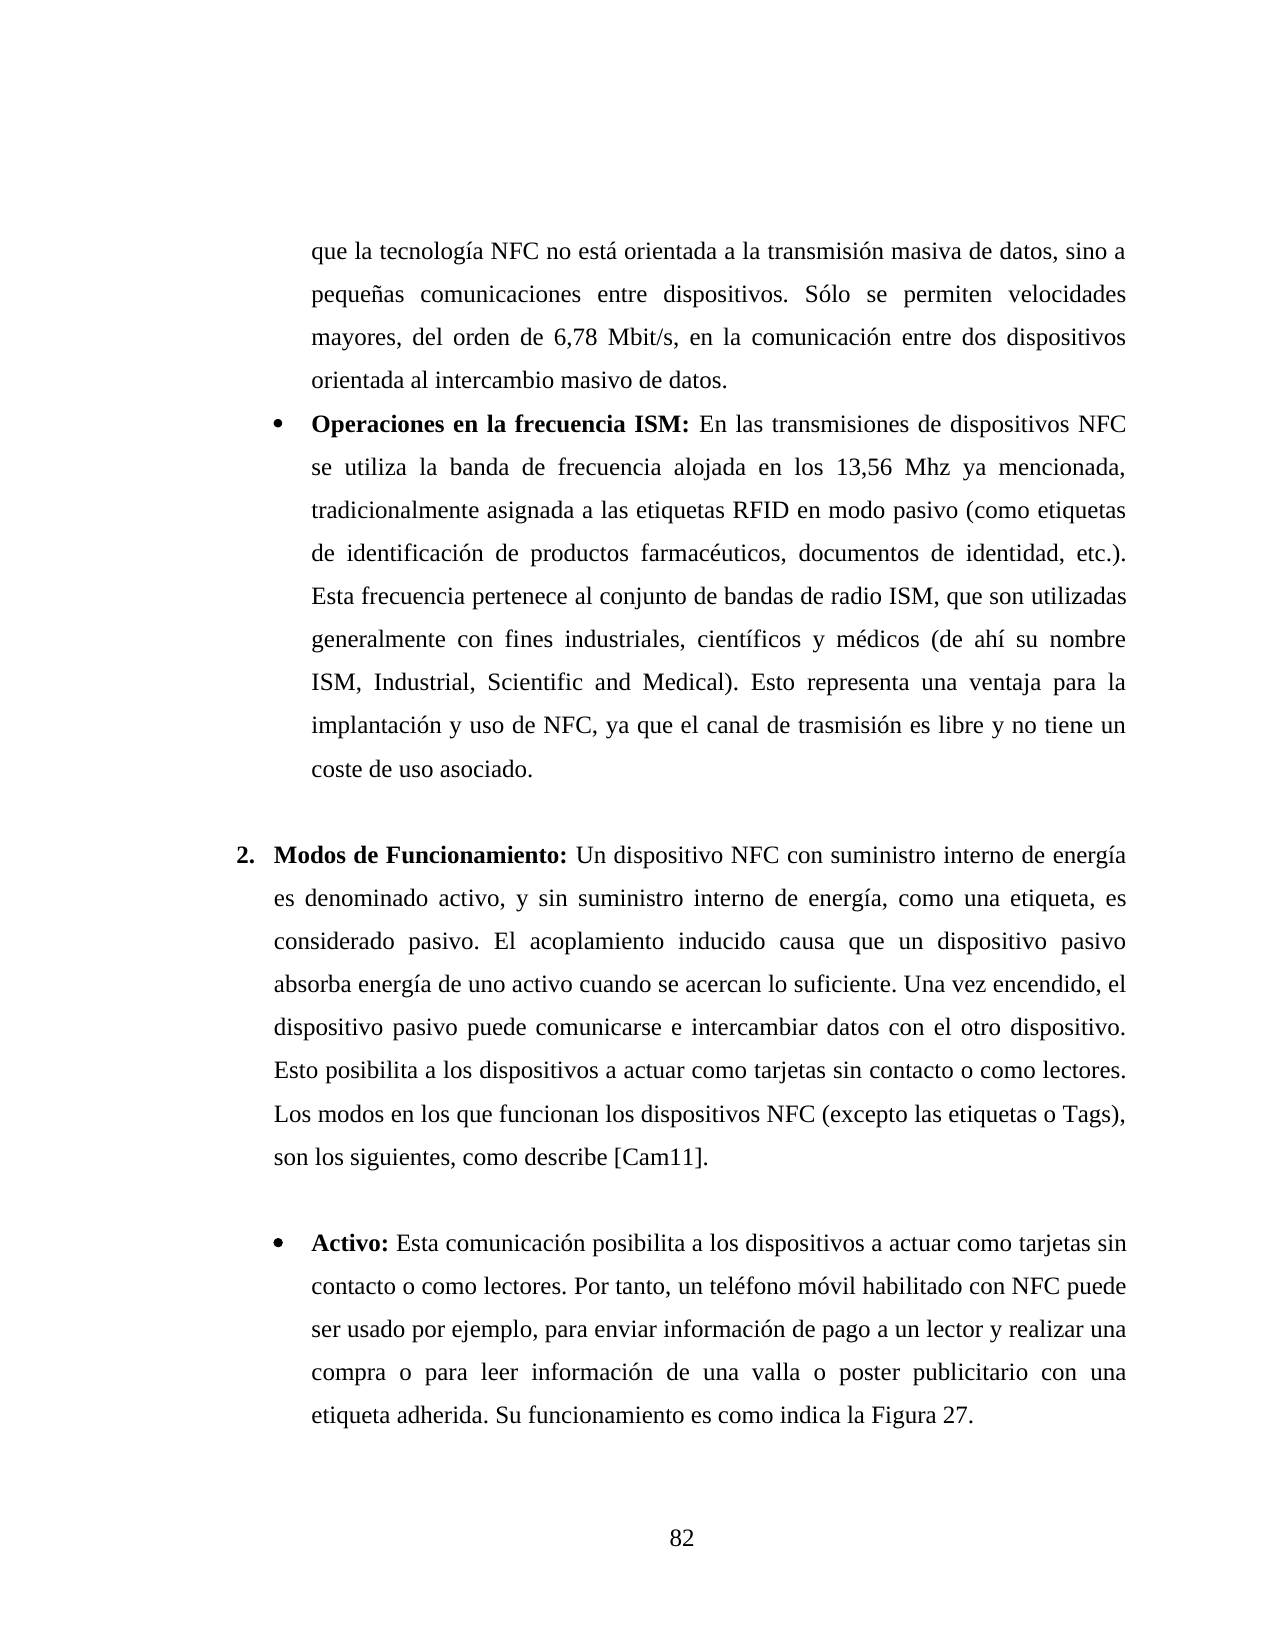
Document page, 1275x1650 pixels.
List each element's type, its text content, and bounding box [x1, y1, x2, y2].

list Operaciones en la frecuencia ISM: En las transmisiones de dispositivos NFC se utiliza la banda de frecuencia alojada en los 13,56 Mhz ya mencionada, tradicionalmente asignada a las etiquetas RFID en modo pasivo (como etiquetas de identificación de productos farmacéuticos, documentos de identidad, etc.). Esta frecuencia pertenece al conjunto de bandas de radio ISM, que son utilizadas generalmente con fines industriales, científicos y médicos (de ahí su nombre ISM, Industrial, Scientific and Medical). Esto representa una ventaja para la implantación y uso de NFC, ya que el canal de trasmisión es libre y no tiene un coste de uso asociado. [274, 409, 1127, 782]
list Modos de Funcionamiento: Un dispositivo NFC con suministro interno de energía es denominado activo, y sin suministro interno de energía, como una etiqueta, es considerado pasivo. El acoplamiento inducido causa que un dispositivo pasivo absorba energía de uno activo cuando se acercan lo suficiente. Una vez encendido, el dispositivo pasivo puede comunicarse e intercambiar datos con el otro dispositivo. Esto posibilita a los dispositivos a actuar como tarjetas sin contacto o como lectores. Los modos en los que funcionan los dispositivos NFC (excepto las etiquetas o Tags), son los siguientes, como describe [Cam11]. [236, 840, 1127, 1171]
list Activo: Esta comunicación posibilita a los dispositivos a actuar como tarjetas sin contacto o como lectores. Por tanto, un teléfono móvil habilitado con NFC puede ser usado por ejemplo, para enviar información de pago a un lector y realizar una compra o para leer información de una valla o poster publicitario con una etiqueta adherida. Su funcionamiento es como indica la Figura 27. [274, 1228, 1127, 1429]
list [274, 236, 1127, 394]
